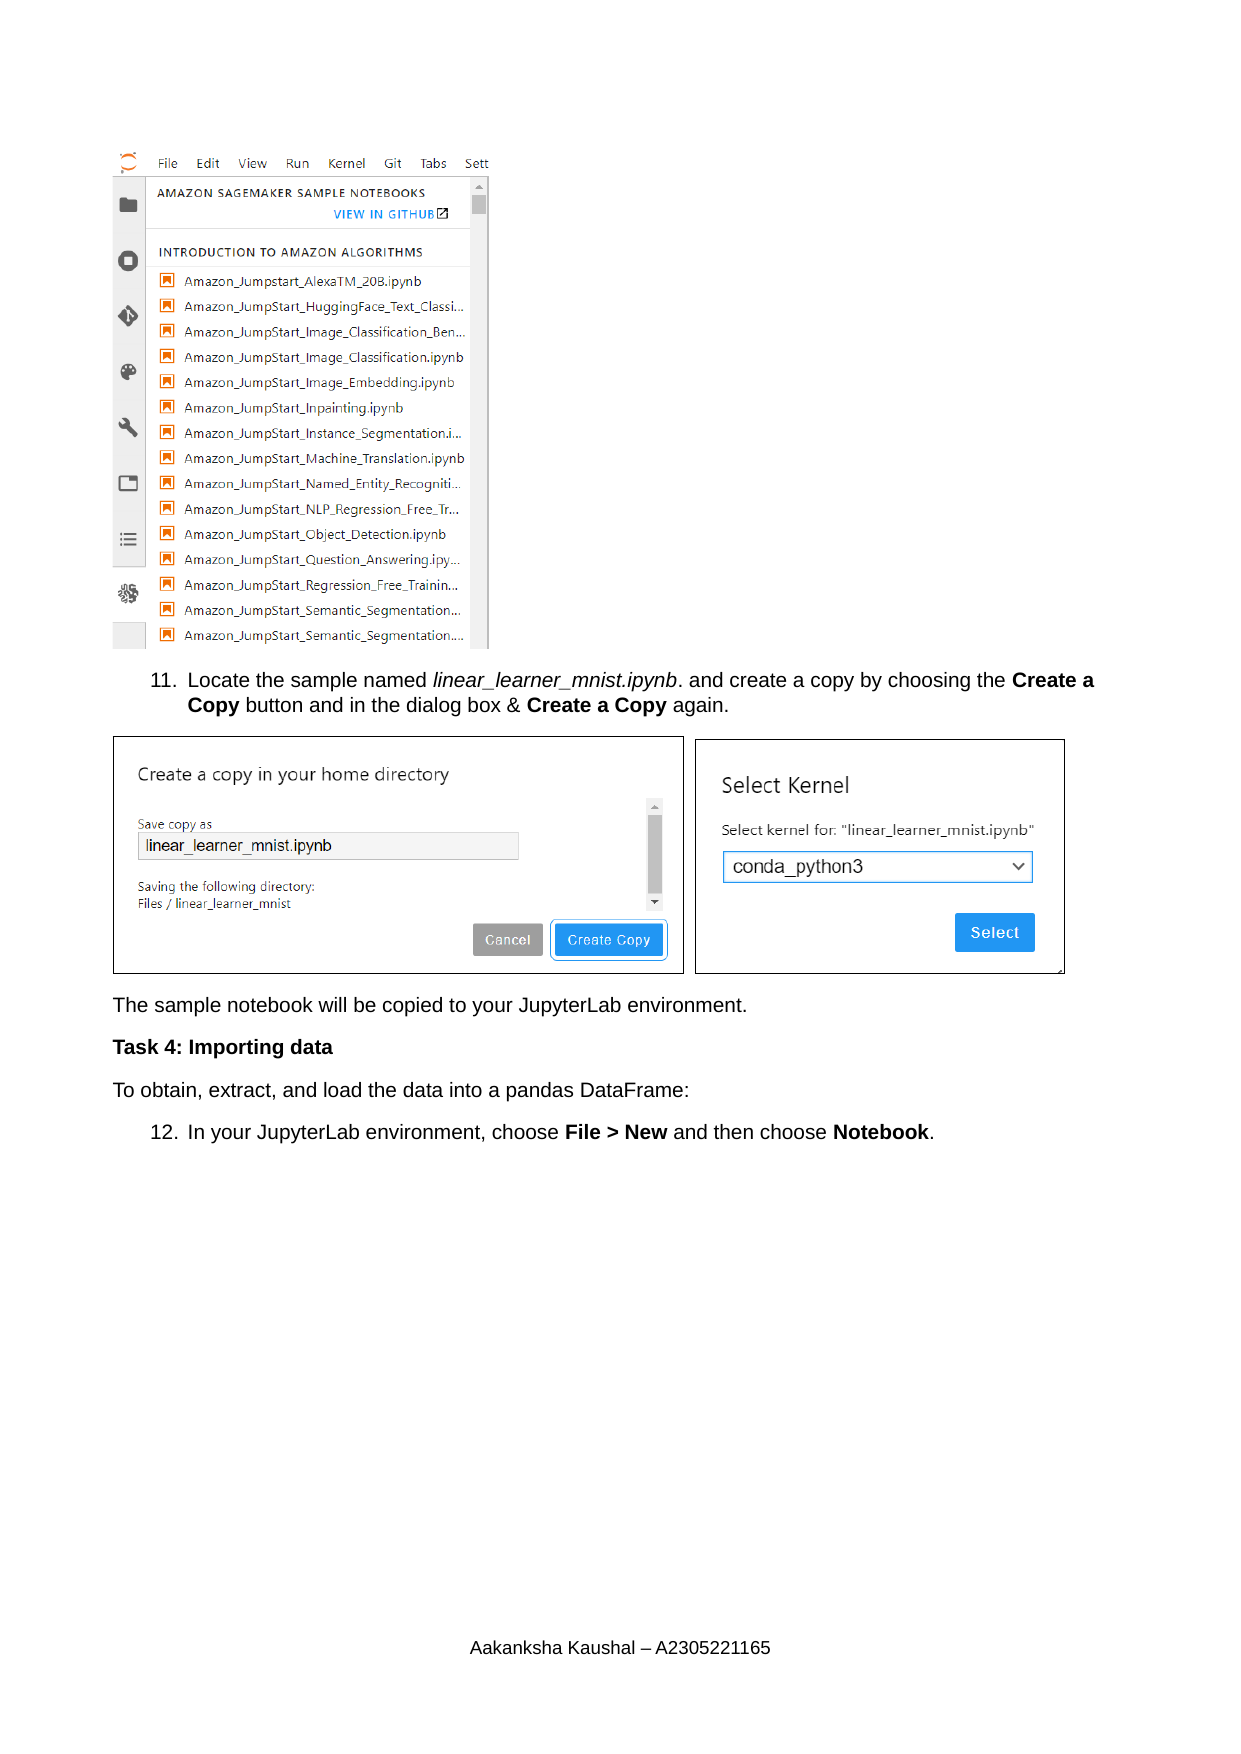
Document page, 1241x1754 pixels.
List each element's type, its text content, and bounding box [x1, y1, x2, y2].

list In your JupyterLab environment, choose File > New and then choose Notebook. [150, 1120, 1128, 1144]
picture [696, 740, 1064, 973]
text The sample notebook will be copied to your JupyterLab environment. [112, 992, 1128, 1016]
text Task 4: Importing data [112, 1035, 1128, 1059]
picture [112, 150, 489, 649]
list Locate the sample named linear_learner_mnist.ipynb. and create a copy by choosing the Create a Copy button and in the dialog box & Create a Copy again. [150, 667, 1128, 717]
picture [114, 737, 683, 973]
text To obtain, extract, and load the data into a pandas DataFrame: [112, 1077, 1128, 1101]
